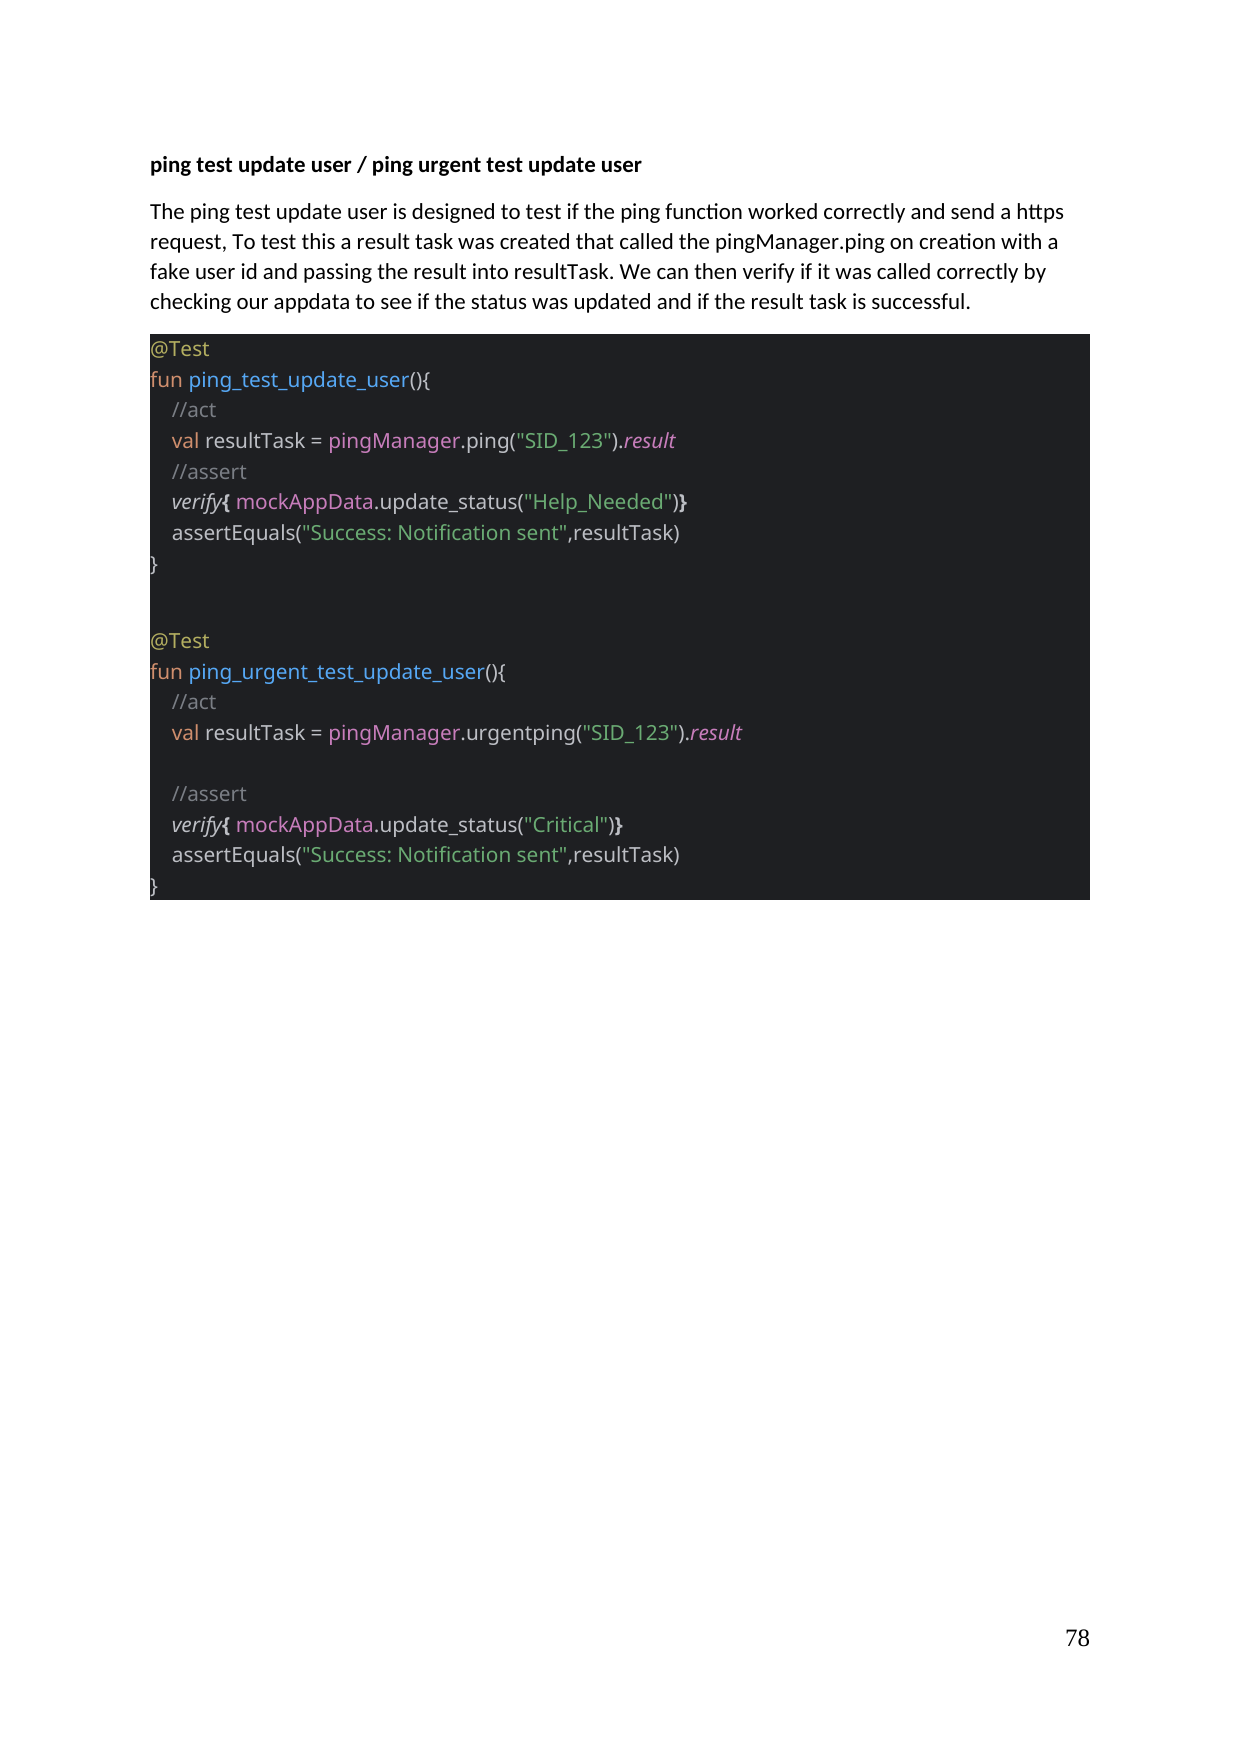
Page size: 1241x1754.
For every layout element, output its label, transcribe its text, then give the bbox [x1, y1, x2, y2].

text The ping test update user is designed to test if the ping function worked correctly and send a https request, To test this a result task was created that called the pingManager.ping on creation with a fake user id and passing the result into resultTask. We can then verify if it was called correctly by checking our appdata to see if the status was updated and if the result task is successful. [150, 197, 1090, 316]
text ping test update user / ping urgent test update user [150, 150, 1090, 178]
text @Test fun ping_test_update_user(){ //act val resultTask = pingManager.ping("SID_123").result //assert verify{ mockAppData.update_status("Help_Needed")} assertEquals("Success: Notification sent",resultTask) } [150, 334, 1090, 607]
text @Test fun ping_urgent_test_update_user(){ //act val resultTask = pingManager.urgentping("SID_123").result //assert verify{ mockAppData.update_status("Critical")} assertEquals("Success: Notification sent",resultTask) } [150, 626, 1090, 900]
